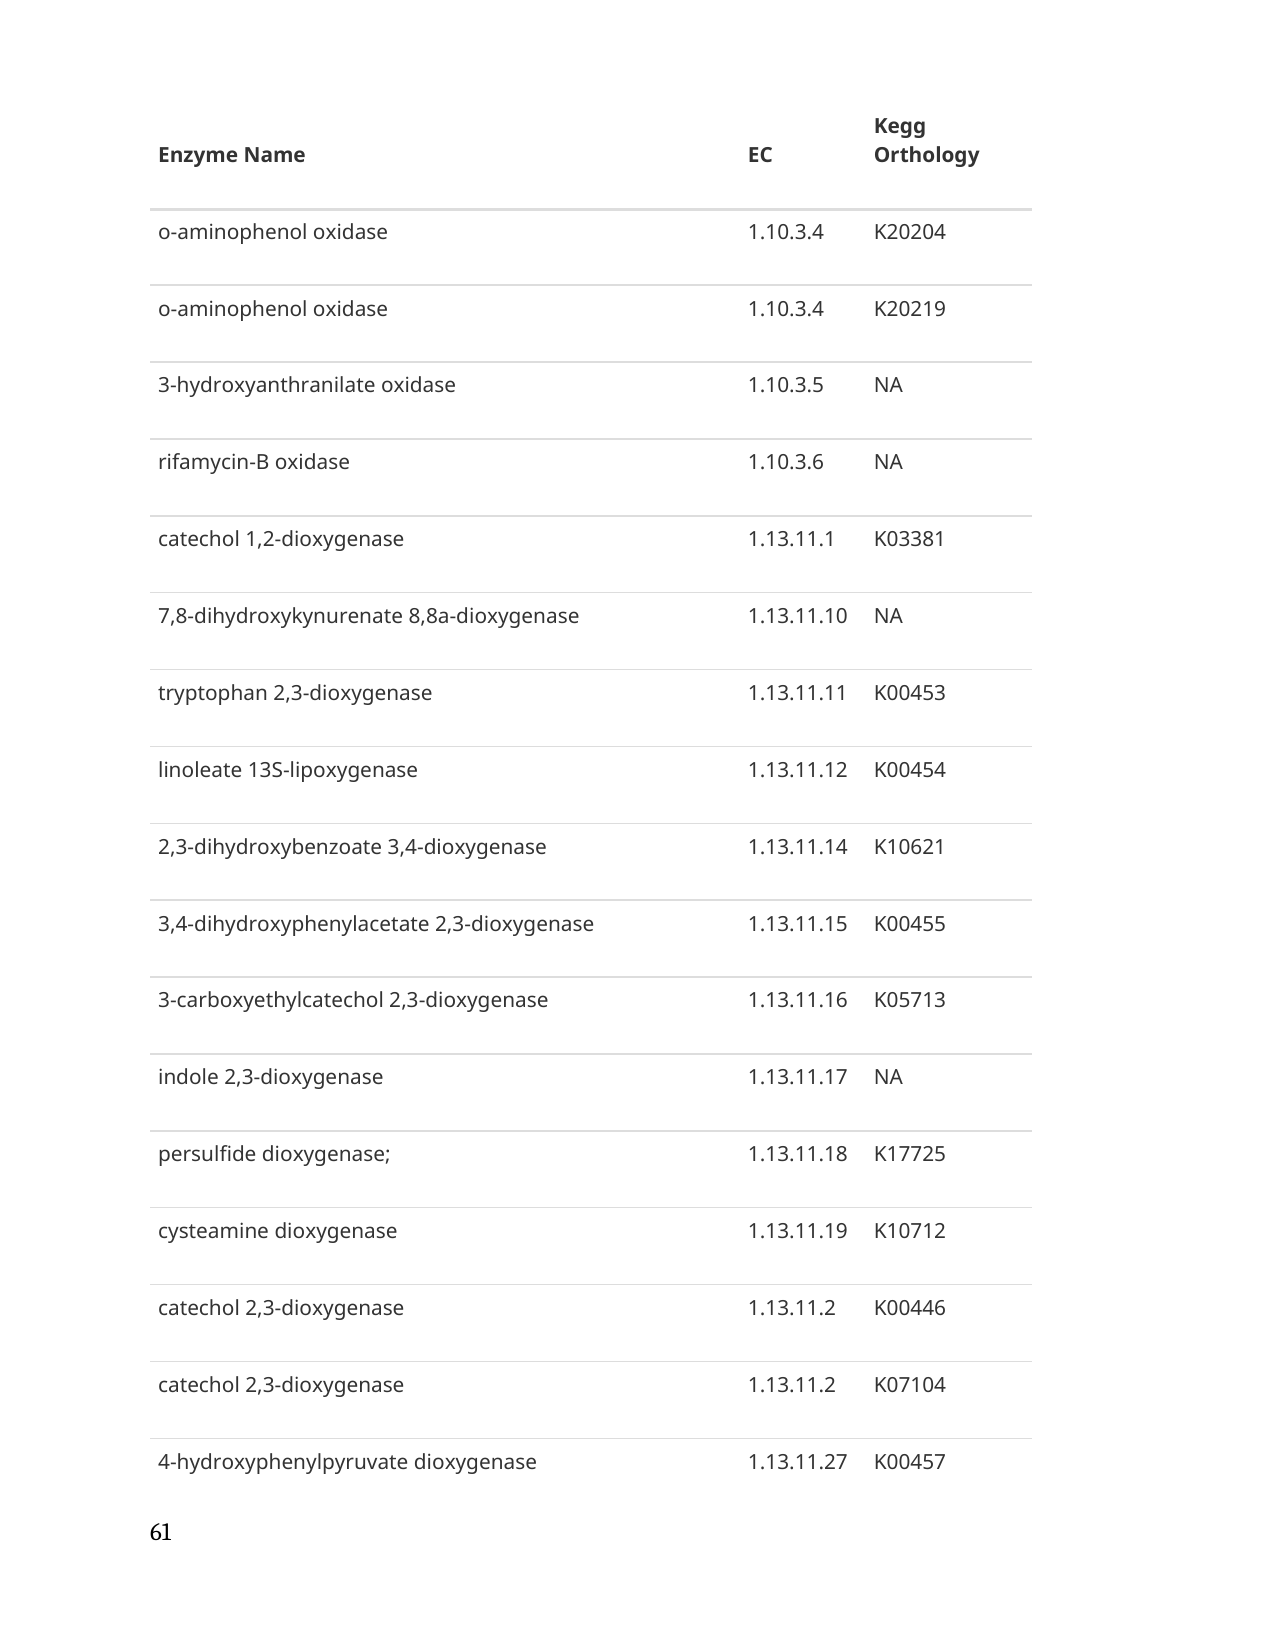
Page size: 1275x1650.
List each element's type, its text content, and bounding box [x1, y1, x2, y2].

table_cell K00455 [866, 901, 1032, 976]
table_cell indole 2,3-dioxygenase [150, 1055, 740, 1130]
table_cell 1.13.11.16 [740, 978, 866, 1053]
table_cell 1.10.3.4 [740, 286, 866, 361]
table_cell 1.13.11.2 [740, 1285, 866, 1361]
table_cell K00453 [866, 670, 1032, 746]
table_cell K20219 [866, 286, 1032, 361]
table_cell 1.13.11.27 [740, 1439, 866, 1483]
table_cell K10712 [866, 1208, 1032, 1284]
table_cell K00454 [866, 747, 1032, 822]
table_cell o-aminophenol oxidase [150, 286, 740, 361]
table_cell 3,4-dihydroxyphenylacetate 2,3-dioxygenase [150, 901, 740, 976]
table_cell 2,3-dihydroxybenzoate 3,4-dioxygenase [150, 824, 740, 899]
table_cell 1.13.11.1 [740, 517, 866, 592]
table_cell 3-carboxyethylcatechol 2,3-dioxygenase [150, 978, 740, 1053]
table_cell 1.13.11.2 [740, 1362, 866, 1437]
table_cell 1.10.3.6 [740, 440, 866, 515]
table_cell K00446 [866, 1285, 1032, 1361]
table_cell catechol 2,3-dioxygenase [150, 1362, 740, 1437]
table_header Kegg Orthology [866, 104, 1032, 207]
table_cell 1.13.11.19 [740, 1208, 866, 1284]
table_cell linoleate 13S-lipoxygenase [150, 747, 740, 822]
table_cell 1.10.3.5 [740, 363, 866, 438]
table_cell 1.13.11.17 [740, 1055, 866, 1130]
table_cell K10621 [866, 824, 1032, 899]
table_cell NA [866, 440, 1032, 515]
table_cell 1.13.11.15 [740, 901, 866, 976]
table_cell 3-hydroxyanthranilate oxidase [150, 363, 740, 438]
table_cell catechol 1,2-dioxygenase [150, 517, 740, 592]
table_cell 7,8-dihydroxykynurenate 8,8a-dioxygenase [150, 593, 740, 669]
table_cell K17725 [866, 1132, 1032, 1207]
table_cell K07104 [866, 1362, 1032, 1437]
table_cell NA [866, 1055, 1032, 1130]
table_cell persulfide dioxygenase; [150, 1132, 740, 1207]
table_cell 1.10.3.4 [740, 211, 866, 284]
table_cell K05713 [866, 978, 1032, 1053]
table_cell catechol 2,3-dioxygenase [150, 1285, 740, 1361]
table_header Enzyme Name [150, 104, 740, 207]
table_cell rifamycin-B oxidase [150, 440, 740, 515]
table_cell NA [866, 363, 1032, 438]
table_cell 1.13.11.12 [740, 747, 866, 822]
table_cell K00457 [866, 1439, 1032, 1483]
table_cell 1.13.11.11 [740, 670, 866, 746]
table_cell K20204 [866, 211, 1032, 284]
table_cell 1.13.11.14 [740, 824, 866, 899]
table_cell 1.13.11.18 [740, 1132, 866, 1207]
table_cell 4-hydroxyphenylpyruvate dioxygenase [150, 1439, 740, 1483]
table_cell 1.13.11.10 [740, 593, 866, 669]
table_cell o-aminophenol oxidase [150, 211, 740, 284]
table_header EC [740, 104, 866, 207]
table_cell NA [866, 593, 1032, 669]
table_cell tryptophan 2,3-dioxygenase [150, 670, 740, 746]
table_cell K03381 [866, 517, 1032, 592]
table_cell cysteamine dioxygenase [150, 1208, 740, 1284]
